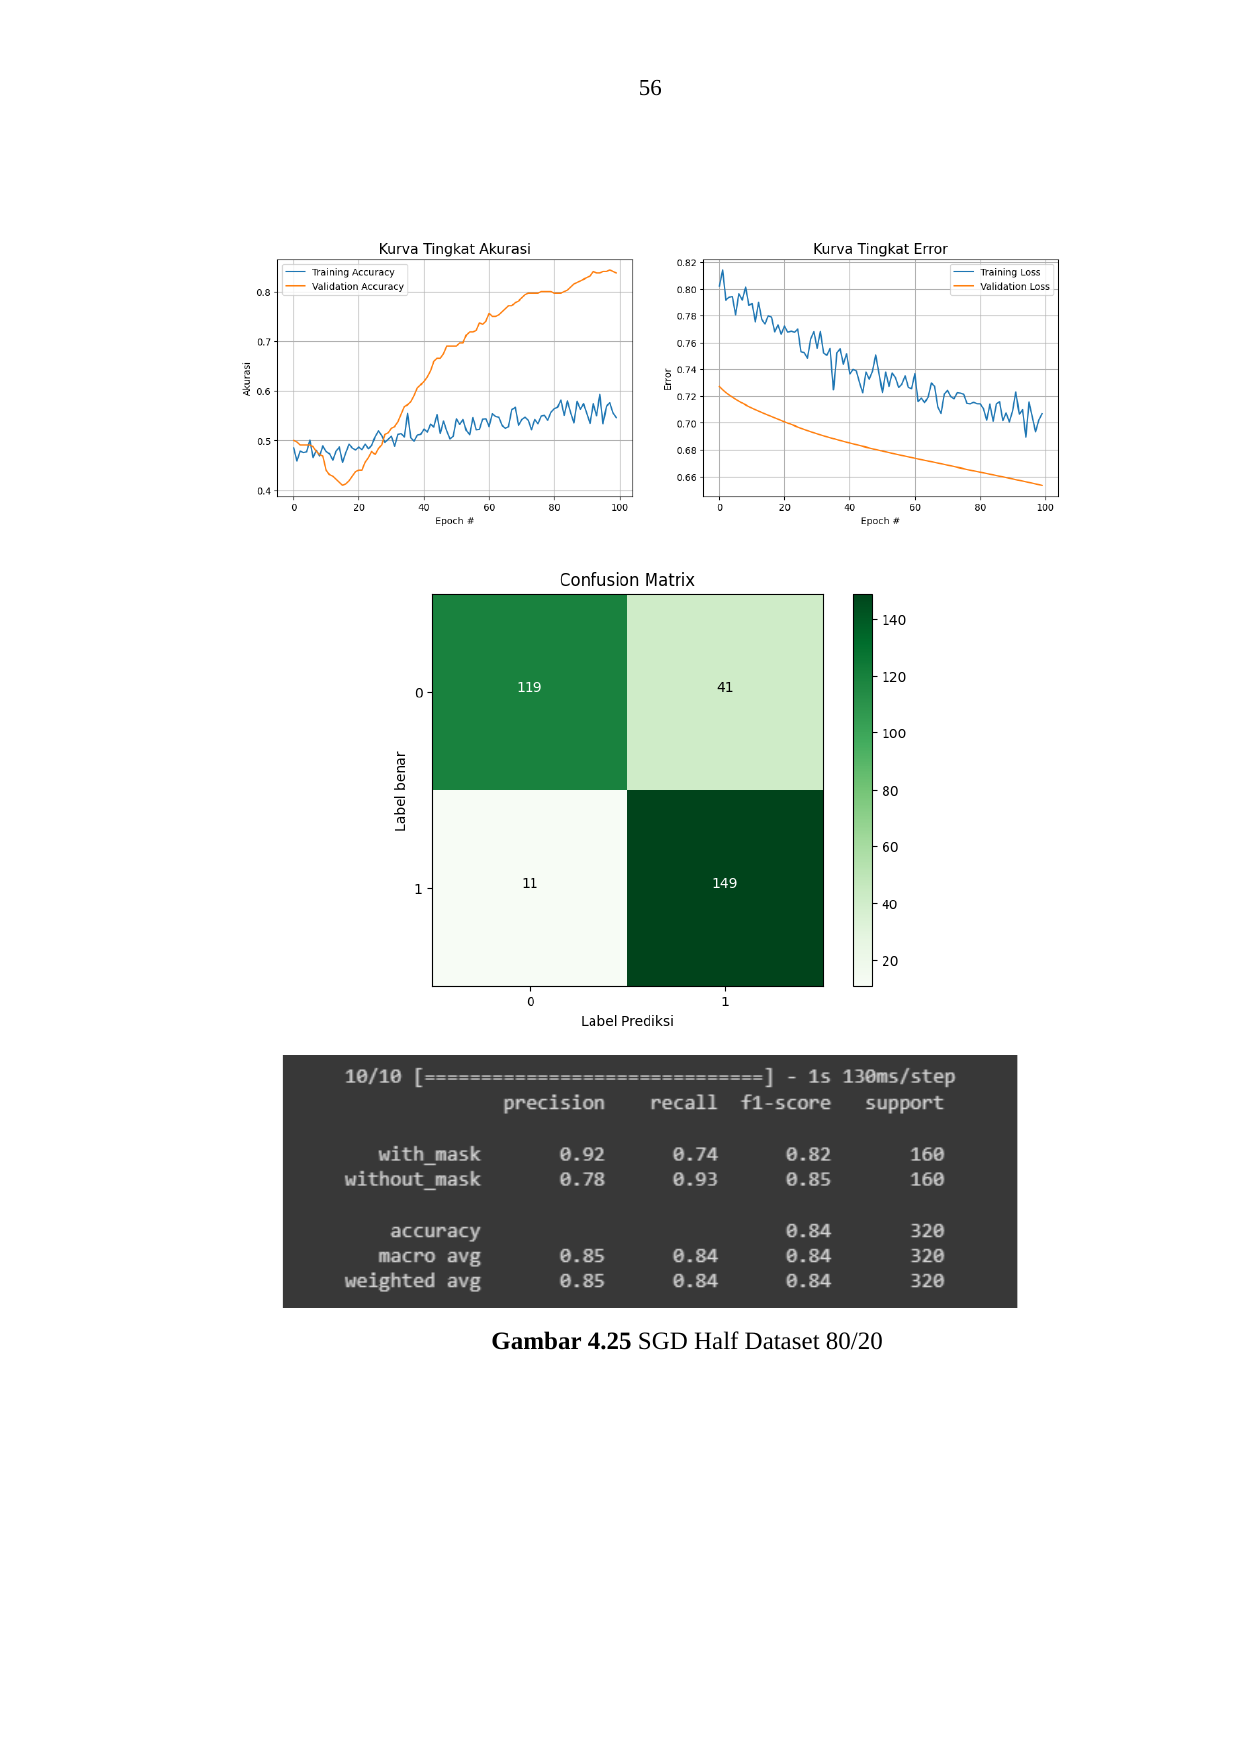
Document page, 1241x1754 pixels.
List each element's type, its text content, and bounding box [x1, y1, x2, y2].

picture [282, 1055, 1018, 1308]
picture [385, 562, 915, 1037]
text Gambar 4.25 SGD Half Dataset 80/20 [311, 1326, 1063, 1355]
picture [237, 237, 1064, 532]
